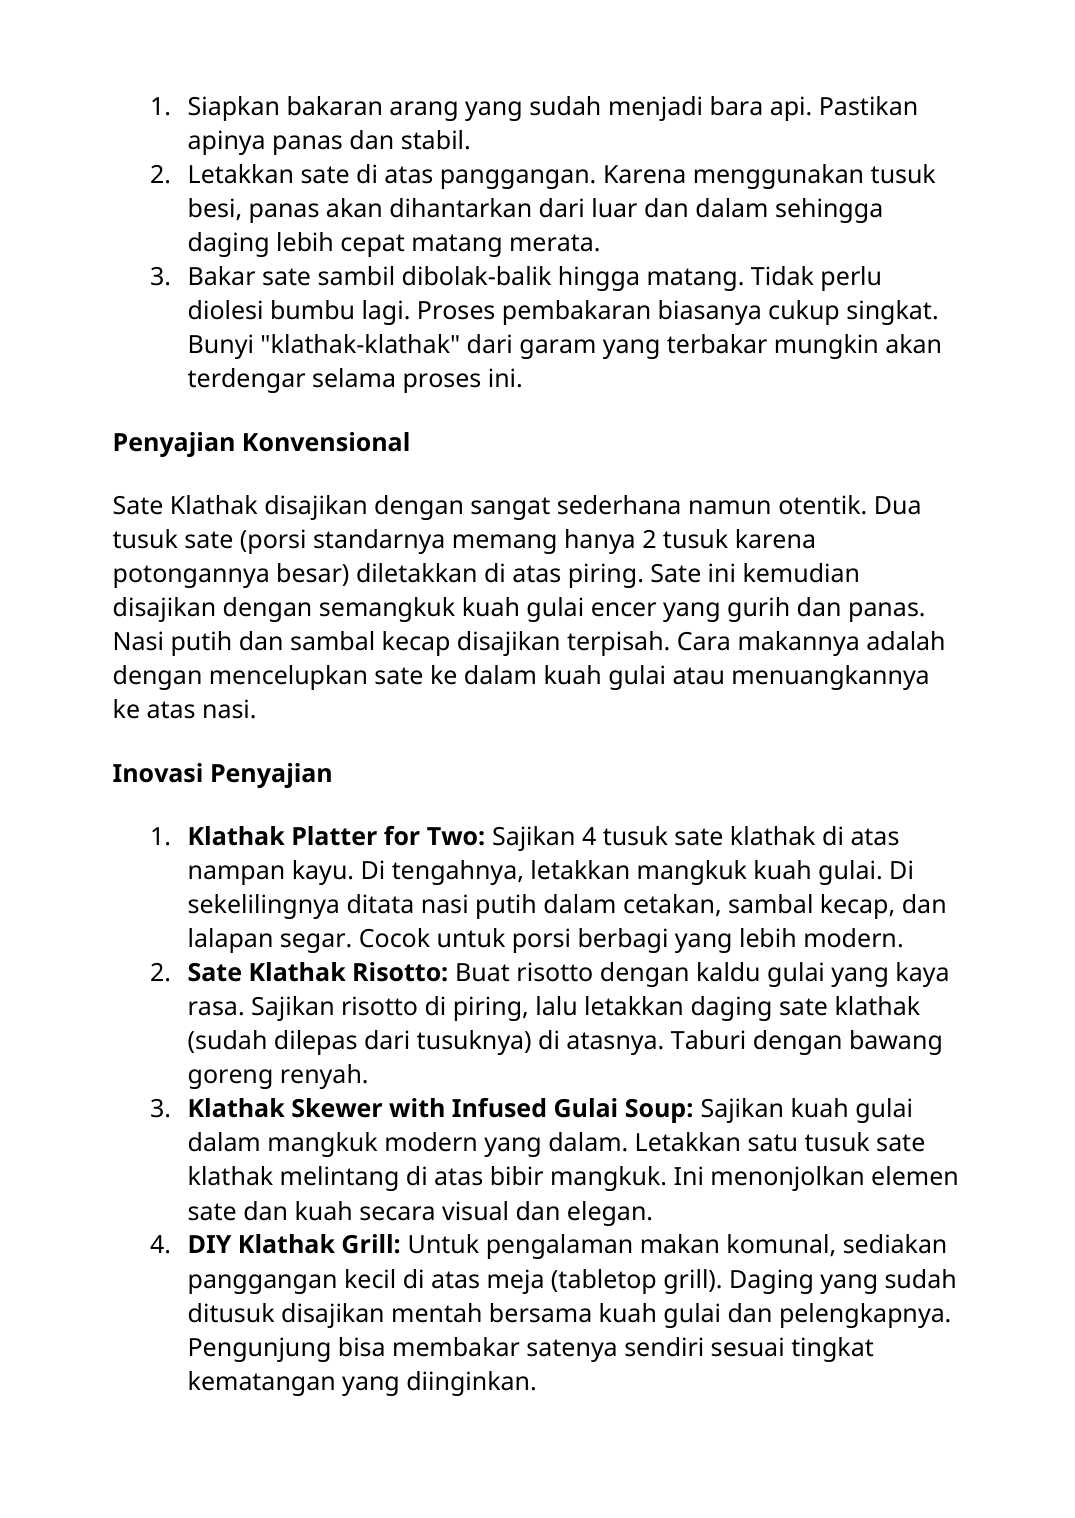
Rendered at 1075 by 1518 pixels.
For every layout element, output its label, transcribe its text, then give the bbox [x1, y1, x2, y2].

text Penyajian Konvensional [112, 424, 962, 458]
list Siapkan bakaran arang yang sudah menjadi bara api. Pastikan apinya panas dan stabil. [150, 89, 962, 157]
list Klathak Skewer with Infused Gulai Soup: Sajikan kuah gulai dalam mangkuk modern yang dalam. Letakkan satu tusuk sate klathak melintang di atas bibir mangkuk. Ini menonjolkan elemen sate dan kuah secara visual dan elegan. [150, 1091, 962, 1227]
list Letakkan sate di atas panggangan. Karena menggunakan tusuk besi, panas akan dihantarkan dari luar dan dalam sehingga daging lebih cepat matang merata. [150, 157, 962, 259]
text Sate Klathak disajikan dengan sangat sederhana namun otentik. Dua tusuk sate (porsi standarnya memang hanya 2 tusuk karena potongannya besar) diletakkan di atas piring. Sate ini kemudian disajikan dengan semangkuk kuah gulai encer yang gurih dan panas. Nasi putih dan sambal kecap disajikan terpisah. Cara makannya adalah dengan mencelupkan sate ke dalam kuah gulai atau menuangkannya ke atas nasi. [112, 488, 962, 726]
list DIY Klathak Grill: Untuk pengalaman makan komunal, sediakan panggangan kecil di atas meja (tabletop grill). Daging yang sudah ditusuk disajikan mentah bersama kuah gulai dan pelengkapnya. Pengunjung bisa membakar satenya sendiri sesuai tingkat kematangan yang diinginkan. [150, 1227, 962, 1397]
text Inovasi Penyajian [112, 755, 962, 789]
list Sate Klathak Risotto: Buat risotto dengan kaldu gulai yang kaya rasa. Sajikan risotto di piring, lalu letakkan daging sate klathak (sudah dilepas dari tusuknya) di atasnya. Taburi dengan bawang goreng renyah. [150, 955, 962, 1091]
list Bakar sate sambil dibolak-balik hingga matang. Tidak perlu diolesi bumbu lagi. Proses pembakaran biasanya cukup singkat. Bunyi "klathak-klathak" dari garam yang terbakar mungkin akan terdengar selama proses ini. [150, 259, 962, 395]
list Klathak Platter for Two: Sajikan 4 tusuk sate klathak di atas nampan kayu. Di tengahnya, letakkan mangkuk kuah gulai. Di sekelilingnya ditata nasi putih dalam cetakan, sambal kecap, dan lalapan segar. Cocok untuk porsi berbagi yang lebih modern. [150, 818, 962, 955]
